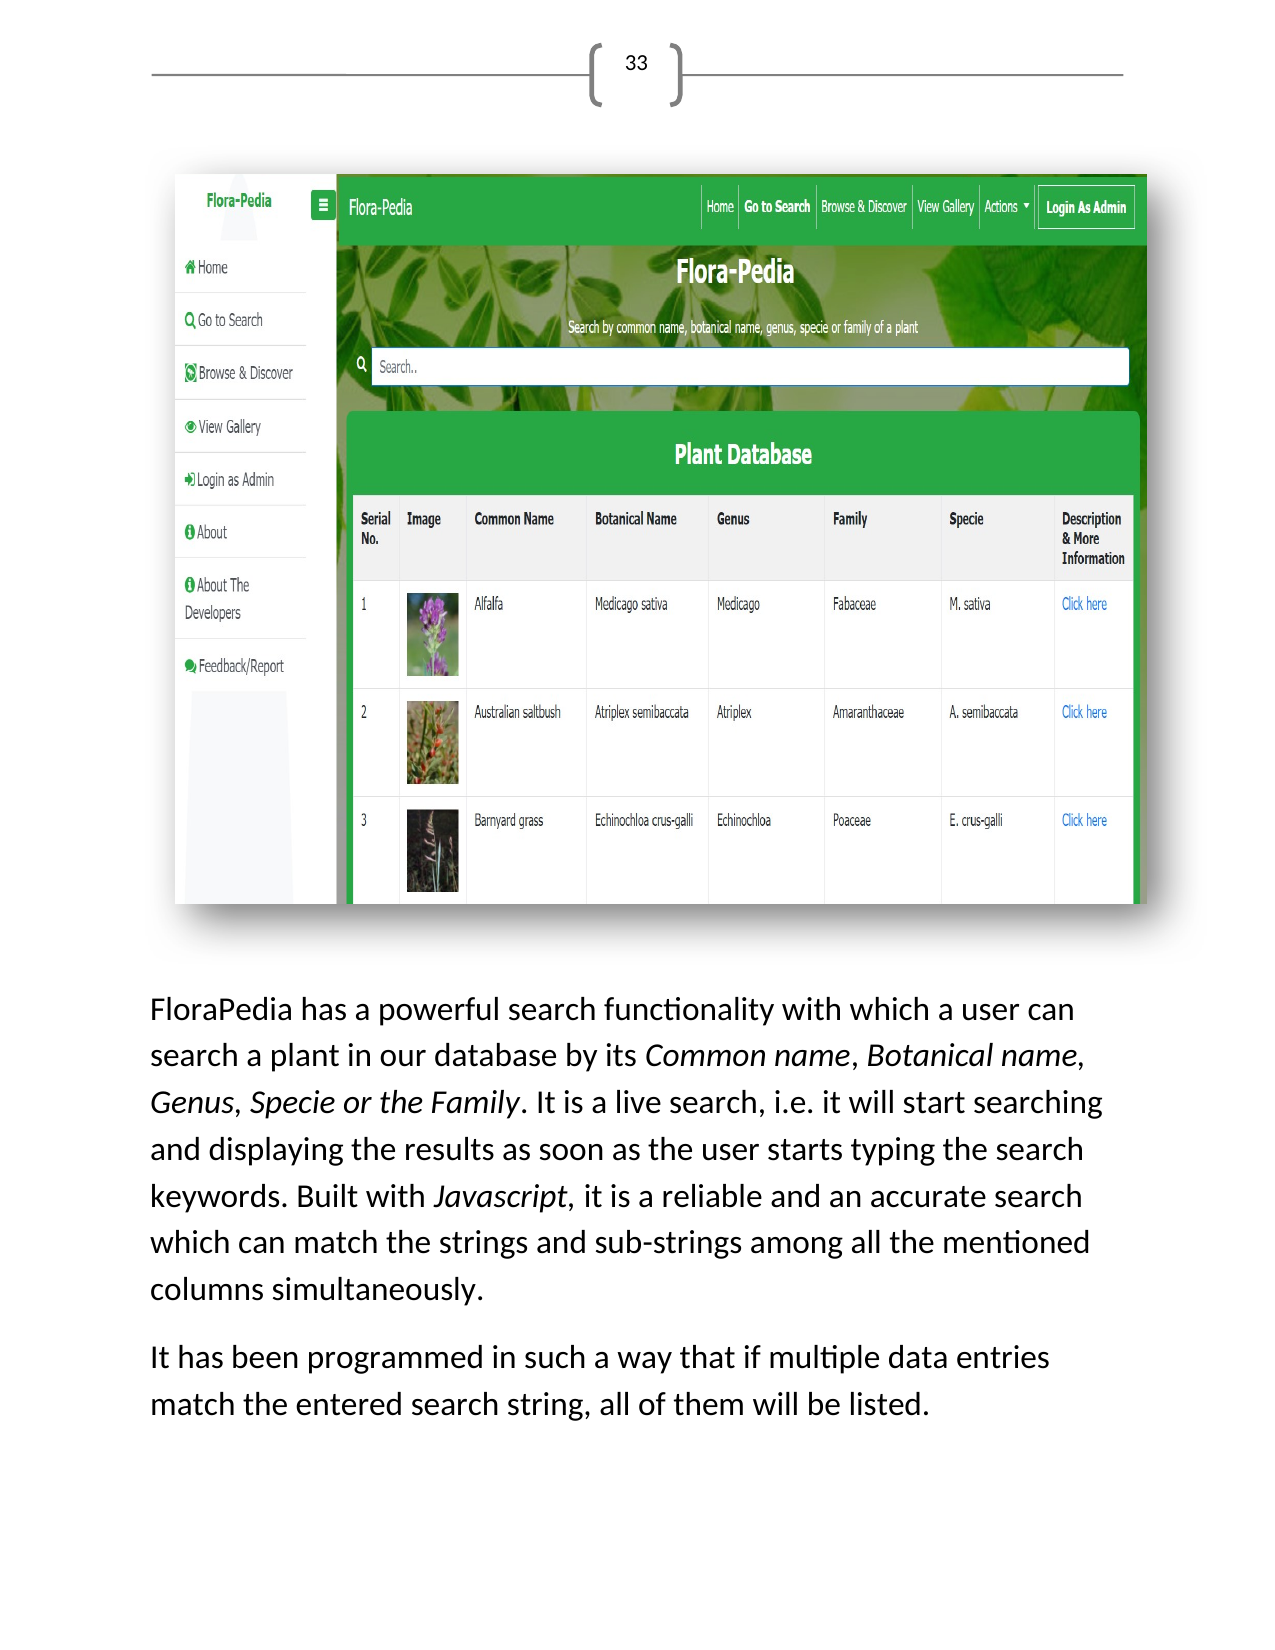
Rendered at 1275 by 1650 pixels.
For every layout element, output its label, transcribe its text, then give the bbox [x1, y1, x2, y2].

text FloraPedia has a powerful search functionality with which a user can search a plant in our database by its Common name, Botanical name, Genus, Specie or the Family. It is a live search, i.e. it will start searching and displaying the results as soon as the user starts typing the search keywords. Built with Javascript, it is a reliable and an accurate search which can match the strings and sub-strings among all the mentioned columns simultaneously. [150, 988, 1125, 1309]
text It has been programmed in such a way that if multiple data entries match the entered search string, all of them will be listed. [150, 1336, 1125, 1423]
picture [175, 174, 1147, 904]
